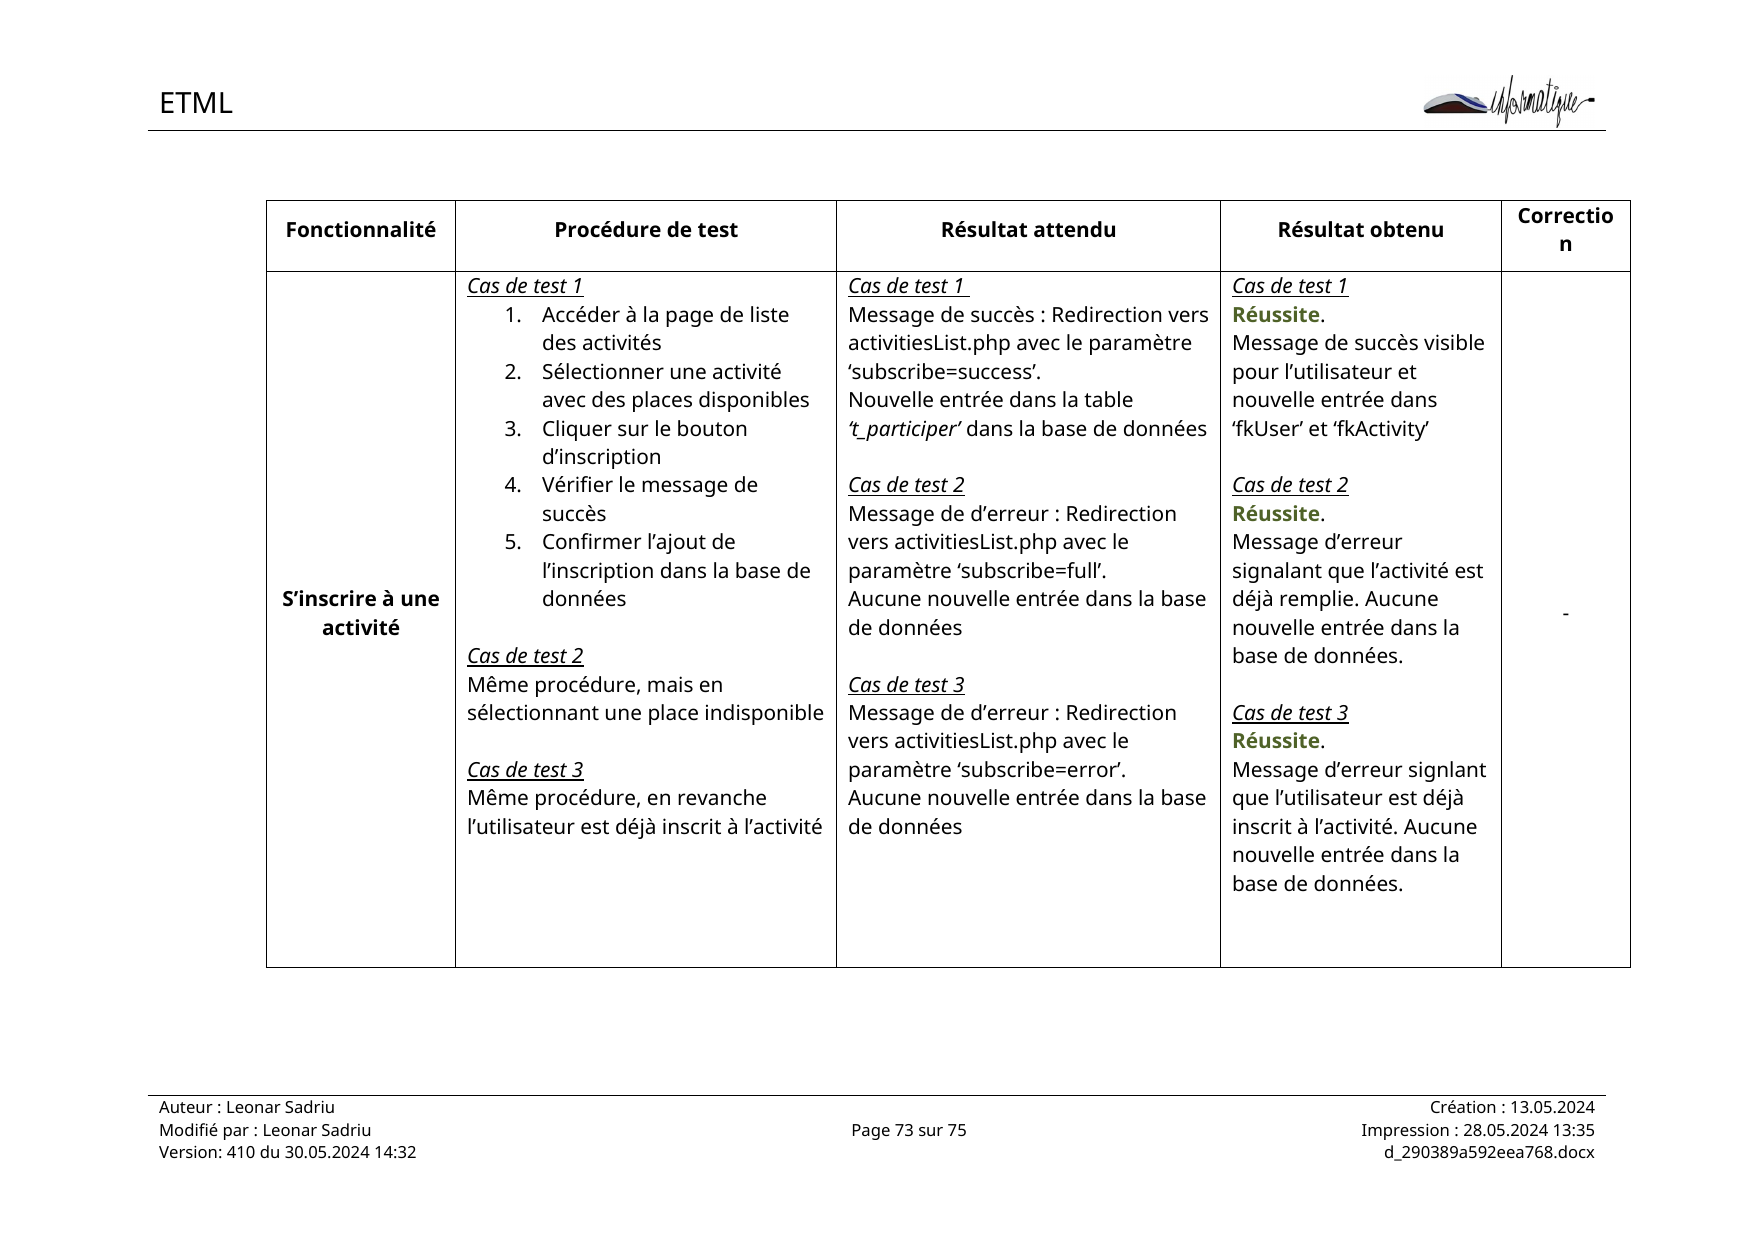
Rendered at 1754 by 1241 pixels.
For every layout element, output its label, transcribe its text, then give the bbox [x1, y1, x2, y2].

table_cell Cas de test 1 Réussite. Message de succès visible pour l’utilisateur et nouvelle entrée dans ‘fkUser’ et ‘fkActivity’ Cas de test 2 Réussite. Message d’erreur signalant que l’activité est déjà remplie. Aucune nouvelle entrée dans la base de données. Cas de test 3 Réussite. Message d’erreur signlant que l’utilisateur est déjà inscrit à l’activité. Aucune nouvelle entrée dans la base de données. [1221, 272, 1501, 967]
table_cell S’inscrire à une activité [267, 272, 455, 967]
table_header Fonctionnalité [267, 201, 455, 271]
table_cell Cas de test 1 Message de succès : Redirection vers activitiesList.php avec le paramètre ‘subscribe=success’. Nouvelle entrée dans la table ‘t_participer’ dans la base de données Cas de test 2 Message de d’erreur : Redirection vers activitiesList.php avec le paramètre ‘subscribe=full’. Aucune nouvelle entrée dans la base de données Cas de test 3 Message de d’erreur : Redirection vers activitiesList.php avec le paramètre ‘subscribe=error’. Aucune nouvelle entrée dans la base de données [837, 272, 1220, 967]
table_header Résultat attendu [837, 201, 1220, 271]
picture [1423, 75, 1595, 128]
table_cell Cas de test 1 Accéder à la page de liste des activités Sélectionner une activité avec des places disponibles Cliquer sur le bouton d’inscription Vérifier le message de succès Confirmer l’ajout de l’inscription dans la base de données Cas de test 2 Même procédure, mais en sélectionnant une place indisponible Cas de test 3 Même procédure, en revanche l’utilisateur est déjà inscrit à l’activité [456, 272, 836, 967]
table_header Procédure de test [456, 201, 836, 271]
table_header Correction [1502, 201, 1630, 271]
table_header Résultat obtenu [1221, 201, 1501, 271]
table_cell - [1502, 272, 1630, 967]
